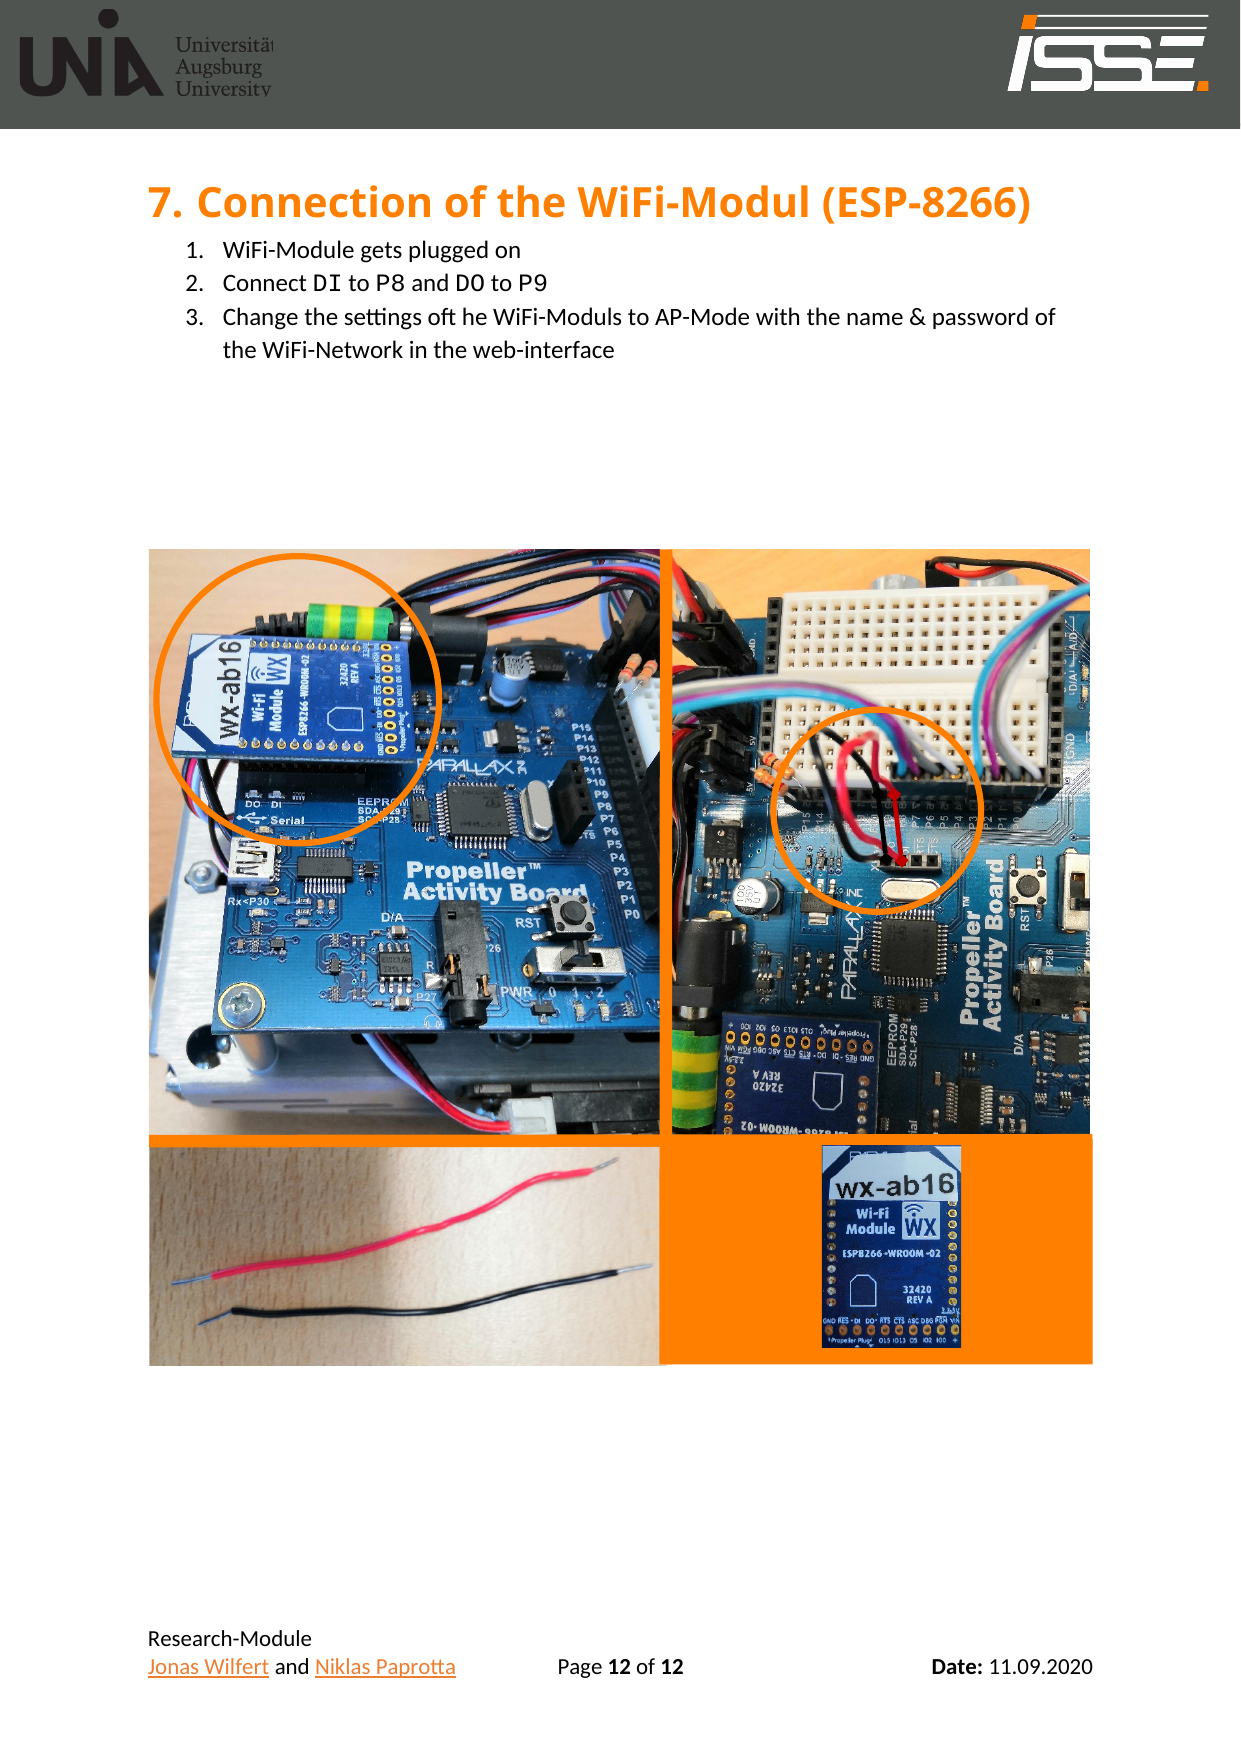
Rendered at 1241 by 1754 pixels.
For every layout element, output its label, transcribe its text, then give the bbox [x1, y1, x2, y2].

picture [820, 1145, 961, 1345]
subtitle Connection of the WiFi-Modul (ESP-8266) [148, 173, 1092, 229]
list Connect DI to P8 and DO to P9 [185, 267, 1092, 299]
picture [147, 549, 659, 1141]
list Change the settings oft he WiFi-Moduls to AP-Mode with the name & password of the WiFi-Network in the web-interface [185, 301, 1092, 364]
picture [19, 9, 273, 97]
list WiFi-Module gets plugged on [185, 234, 1092, 264]
picture [673, 549, 1093, 1134]
picture [1005, 14, 1209, 97]
picture [149, 1147, 667, 1366]
